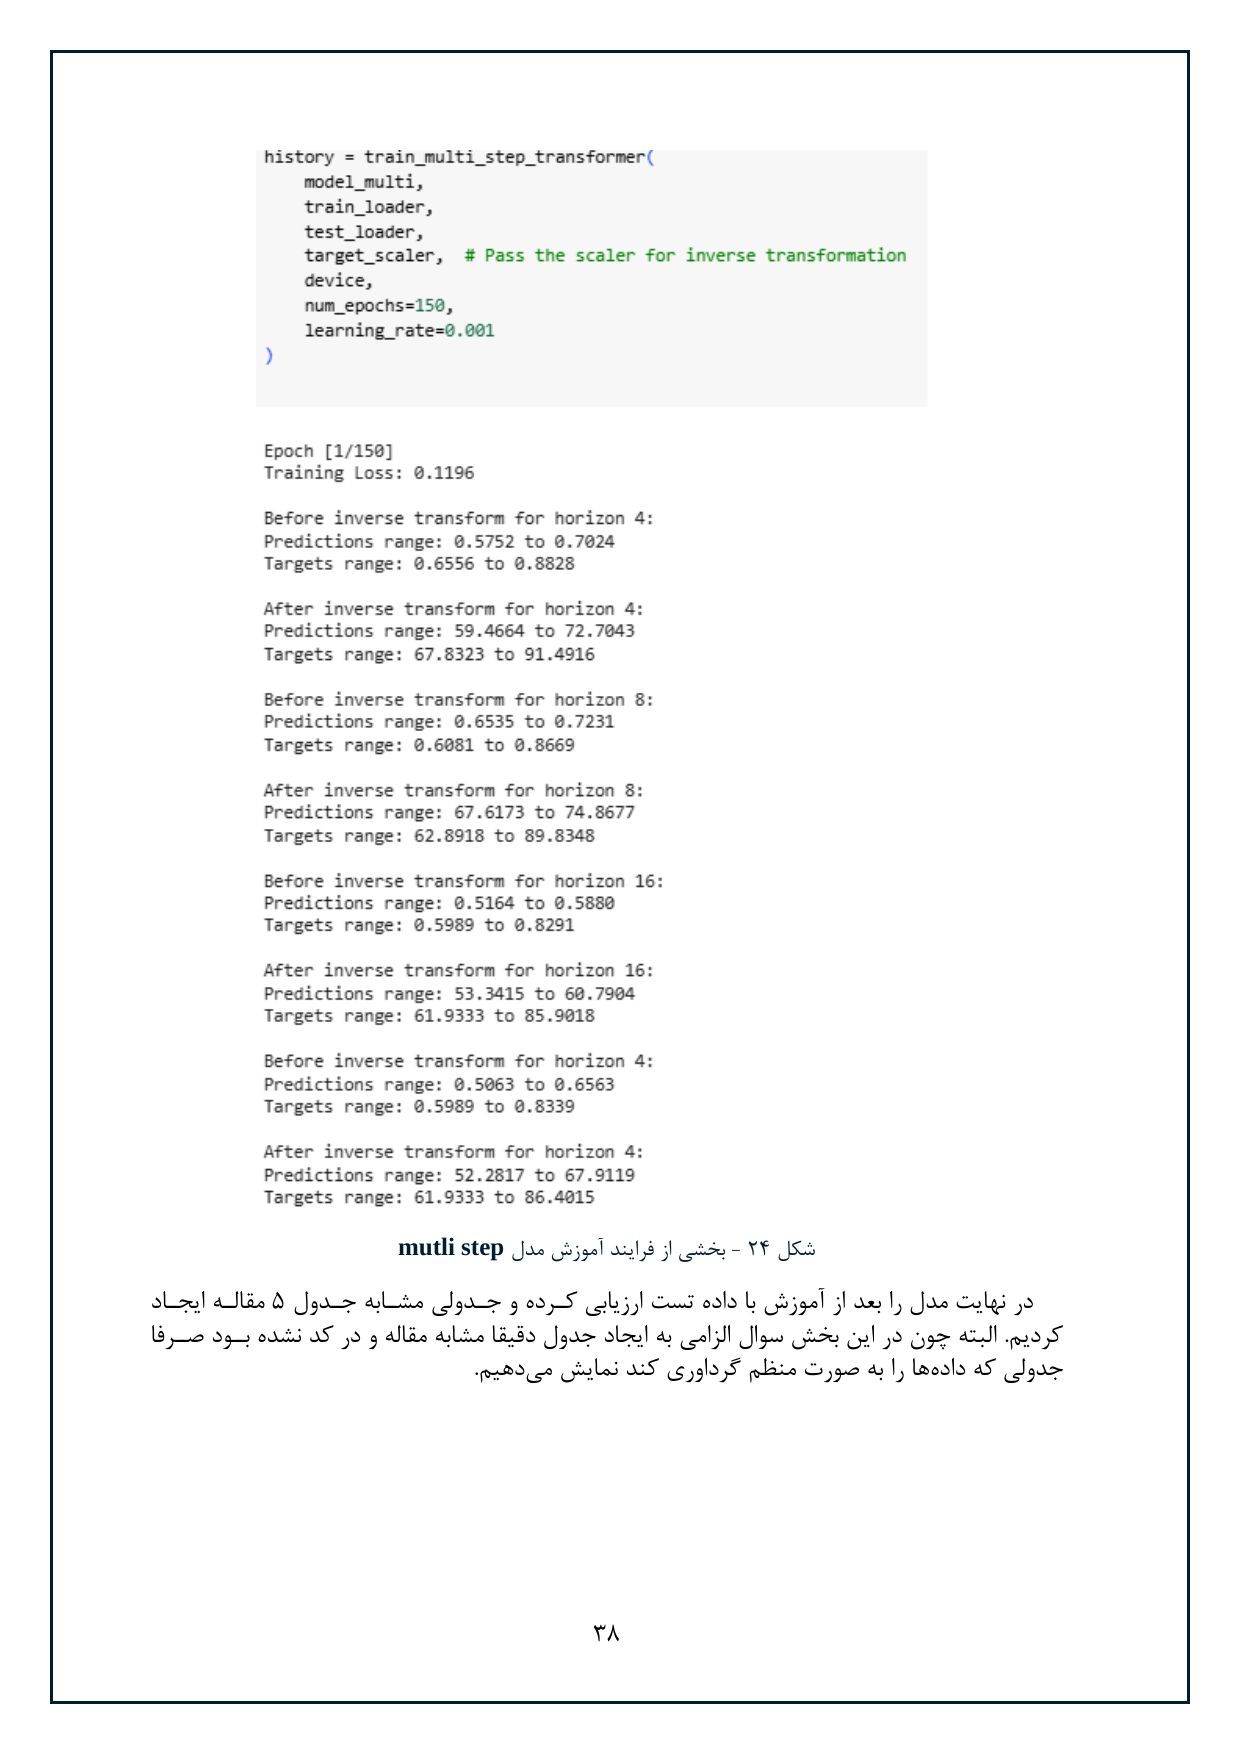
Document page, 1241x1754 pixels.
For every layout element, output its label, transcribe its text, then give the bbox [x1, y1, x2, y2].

text شکل 24 - بخشی از فرایند آموزش مدل mutli step [150, 1232, 1063, 1264]
text در نهایت مدل را بعد از آموزش با داده تست ارزیابی کرده و جدولی مشابه جدول 5 مقاله ایجاد کردیم. البته چون در این بخش سوال الزامی به ایجاد جدول دقیقا مشابه مقاله و در کد نشده بود صرفا جدولی که داده‌ها را به صورت منظم گرداوری کند نمایش می‌دهیم. [150, 1289, 1063, 1386]
picture [255, 150, 928, 1216]
